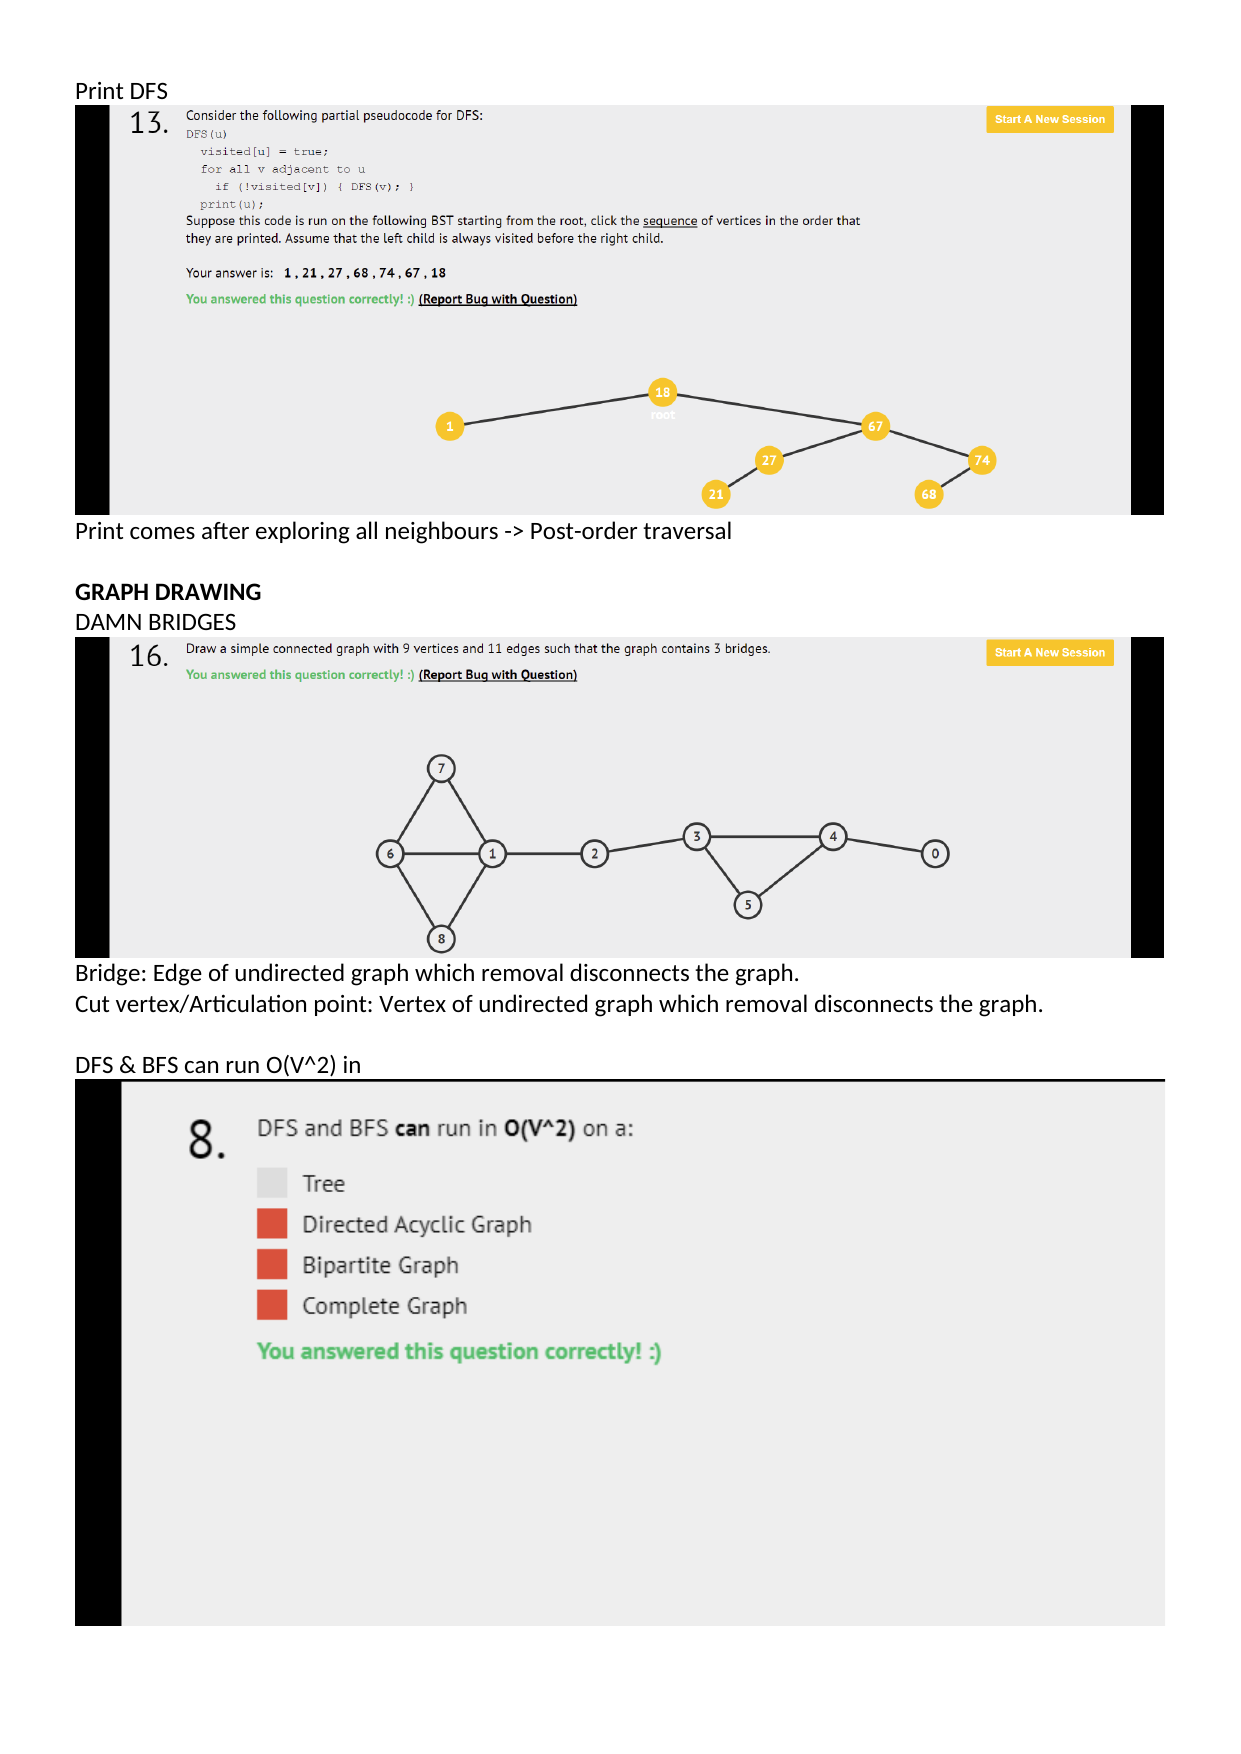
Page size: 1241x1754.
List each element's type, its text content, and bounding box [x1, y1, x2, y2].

text DFS & BFS can run O(V^2) in [75, 1049, 1165, 1079]
picture [75, 105, 1164, 515]
text GRAPH DRAWING [75, 576, 1165, 606]
text Print comes after exploring all neighbours -> Post-order traversal [75, 515, 1165, 545]
text Print DFS [75, 75, 1165, 106]
picture [75, 1079, 1166, 1626]
text Cut vertex/Articulation point: Vertex of undirected graph which removal disconnects the graph. [75, 988, 1165, 1018]
text Bridge: Edge of undirected graph which removal disconnects the graph. [75, 957, 1165, 988]
text DAMN BRIDGES [75, 606, 1165, 637]
picture [75, 637, 1164, 958]
